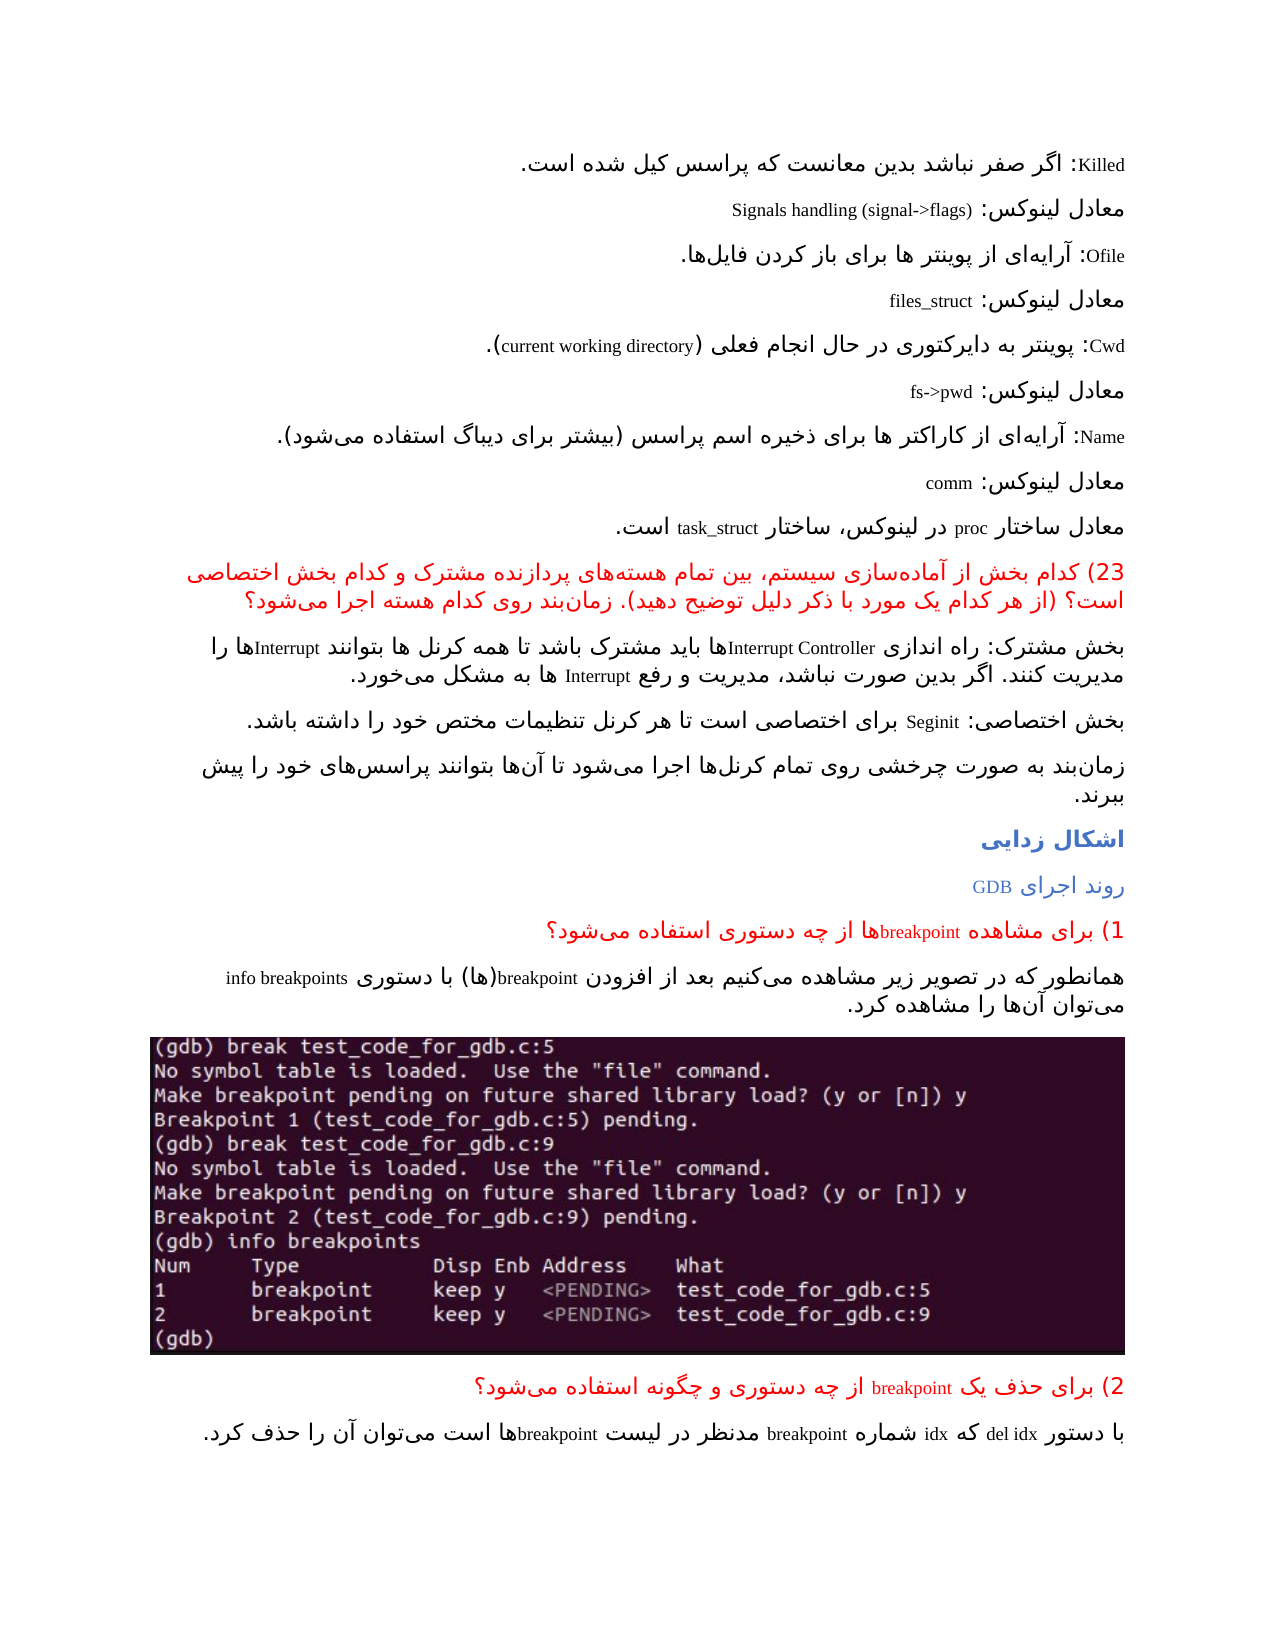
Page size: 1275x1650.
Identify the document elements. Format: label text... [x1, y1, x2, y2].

text معادل لینوکس: fs->pwd [150, 377, 1125, 404]
text معادل لینوکس: files_struct [150, 286, 1125, 313]
text 1) برای مشاهده breakpointها از چه دستوری استفاده می‌شود؟ [150, 917, 1125, 944]
text معادل لینوکس: Signals handling (signal->flags) [150, 195, 1125, 222]
text Killed: اگر صفر نباشد بدین معانست که پراسس کیل شده است. [150, 150, 1125, 177]
text 23) کدام بخش از آماده‌سازی سیستم، بین تمام هسته‌های پردازنده مشترک و کدام بخش اختصاصی است؟ (از هر کدام یک مورد با ذکر دلیل توضیح دهید). زمان‌بند روی کدام هسته اجرا می‌شود؟ [150, 559, 1125, 614]
text زمان‌بند به صورت چرخشی روی تمام کرنل‌ها اجرا می‌شود تا آن‌ها بتوانند پراسس‌های خود را پیش ببرند. [150, 752, 1125, 808]
text Cwd: پوینتر به دایرکتوری در حال انجام فعلی (current working directory). [150, 332, 1125, 358]
text اشکال زدایی [150, 827, 1125, 853]
text Name: آرایه‌ای از کاراکتر ها برای ذخیره اسم پراسس (بیشتر برای دیباگ استفاده می‌شود). [150, 422, 1125, 449]
text Ofile: آرایه‌ای از پوینتر ها برای باز کردن فایل‌ها. [150, 241, 1125, 267]
text با دستور del idx که idx شماره breakpoint مدنظر در لیست breakpointها است می‌توان آن را حذف کرد. [150, 1419, 1125, 1445]
text همانطور که در تصویر زیر مشاهده می‌کنیم بعد از افزودن breakpoint(ها) با دستوری info breakpoints می‌توان آن‌ها را مشاهده کرد. [150, 963, 1125, 1018]
text 2) برای حذف یک breakpoint از چه دستوری و چگونه استفاده می‌شود؟ [150, 1373, 1125, 1400]
text روند اجرای GDB [150, 872, 1125, 899]
text معادل لینوکس: comm [150, 468, 1125, 494]
picture [150, 1037, 1125, 1355]
text بخش مشترک: راه اندازی Interrupt Controllerها باید مشترک باشد تا همه کرنل ها بتوانند Interruptها را مدیریت کنند. اگر بدین صورت نباشد، مدیریت و رفع Interrupt ها به مشکل می‌خورد. [150, 633, 1125, 688]
text بخش اختصاصی: Seginit برای اختصاصی است تا هر کرنل تنظیمات مختص خود را داشته باشد. [150, 707, 1125, 734]
text معادل ساختار proc در لینوکس، ساختار task_struct است. [150, 513, 1125, 540]
